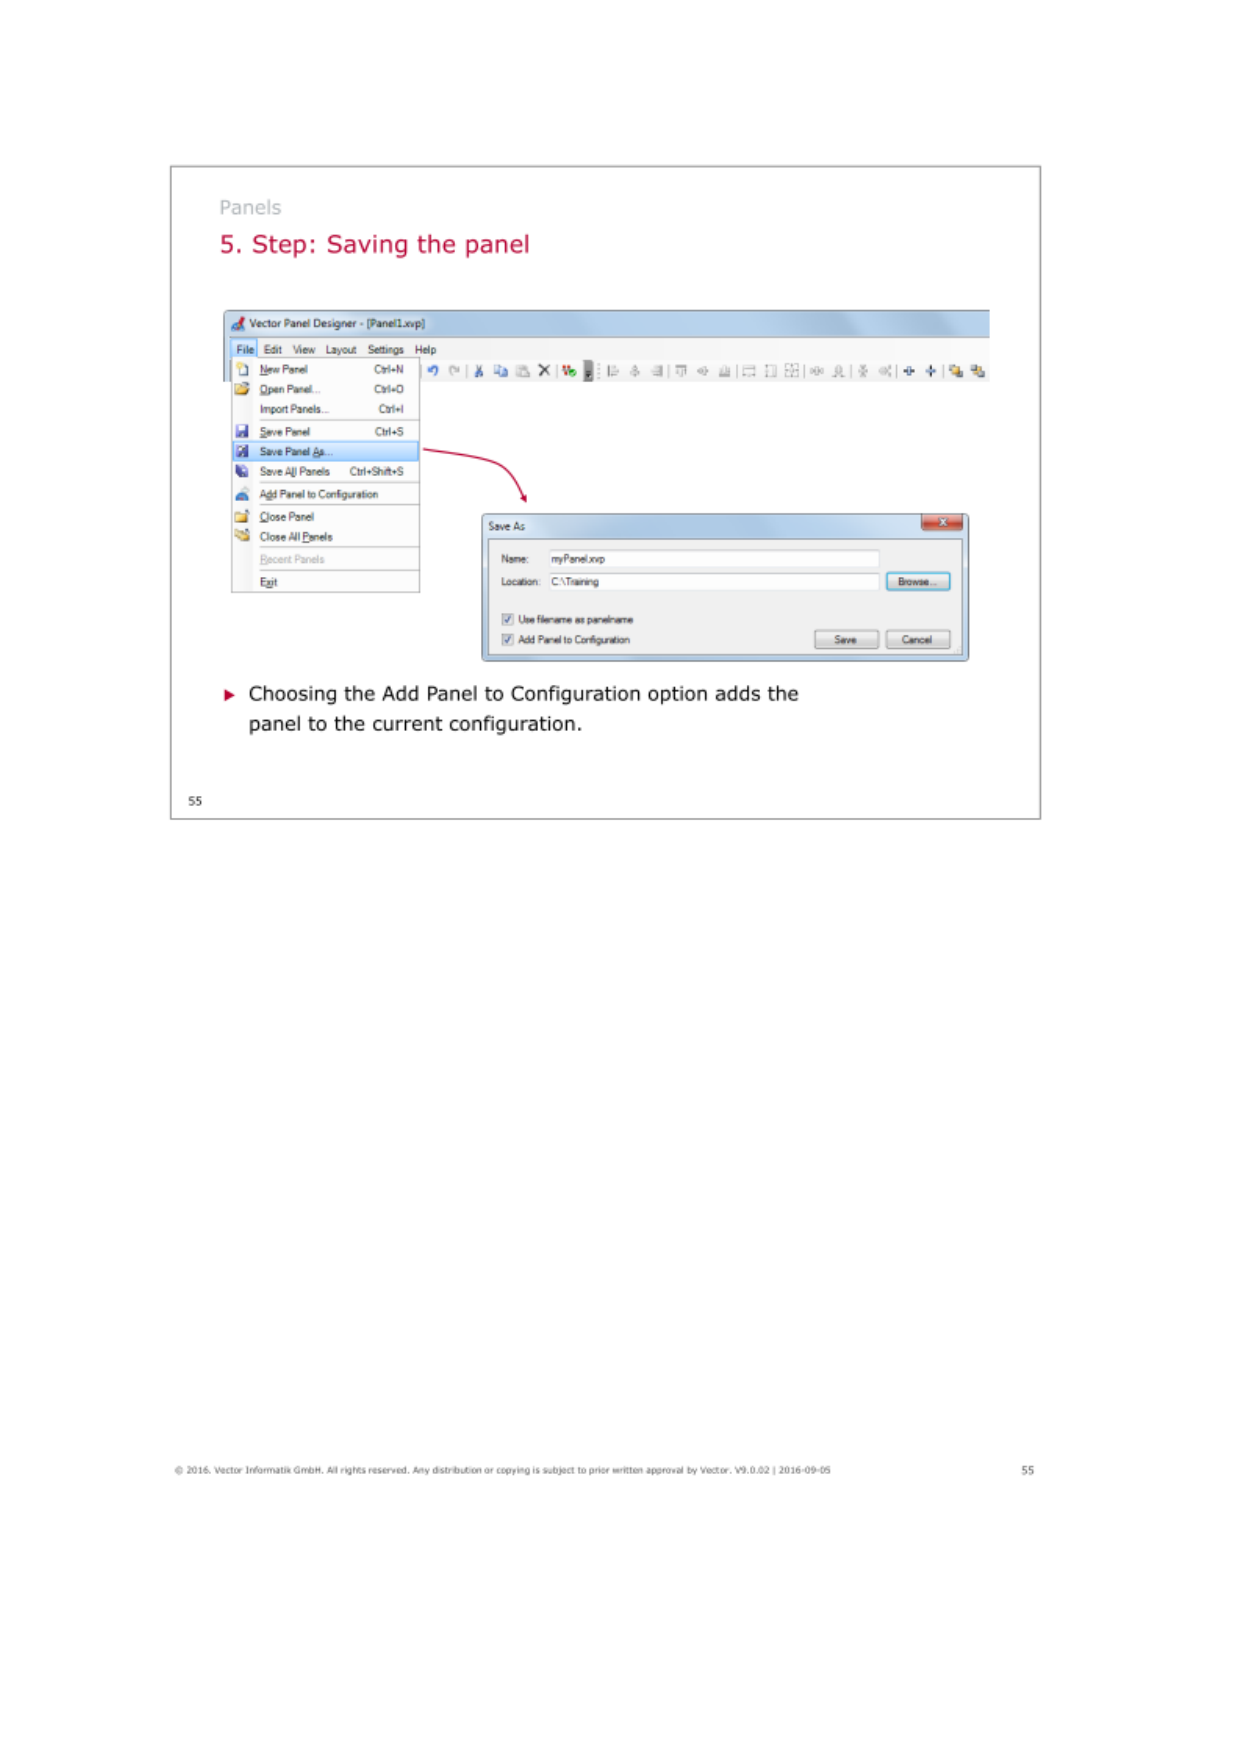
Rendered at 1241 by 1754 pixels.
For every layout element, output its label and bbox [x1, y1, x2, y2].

picture [150, 150, 1065, 1488]
